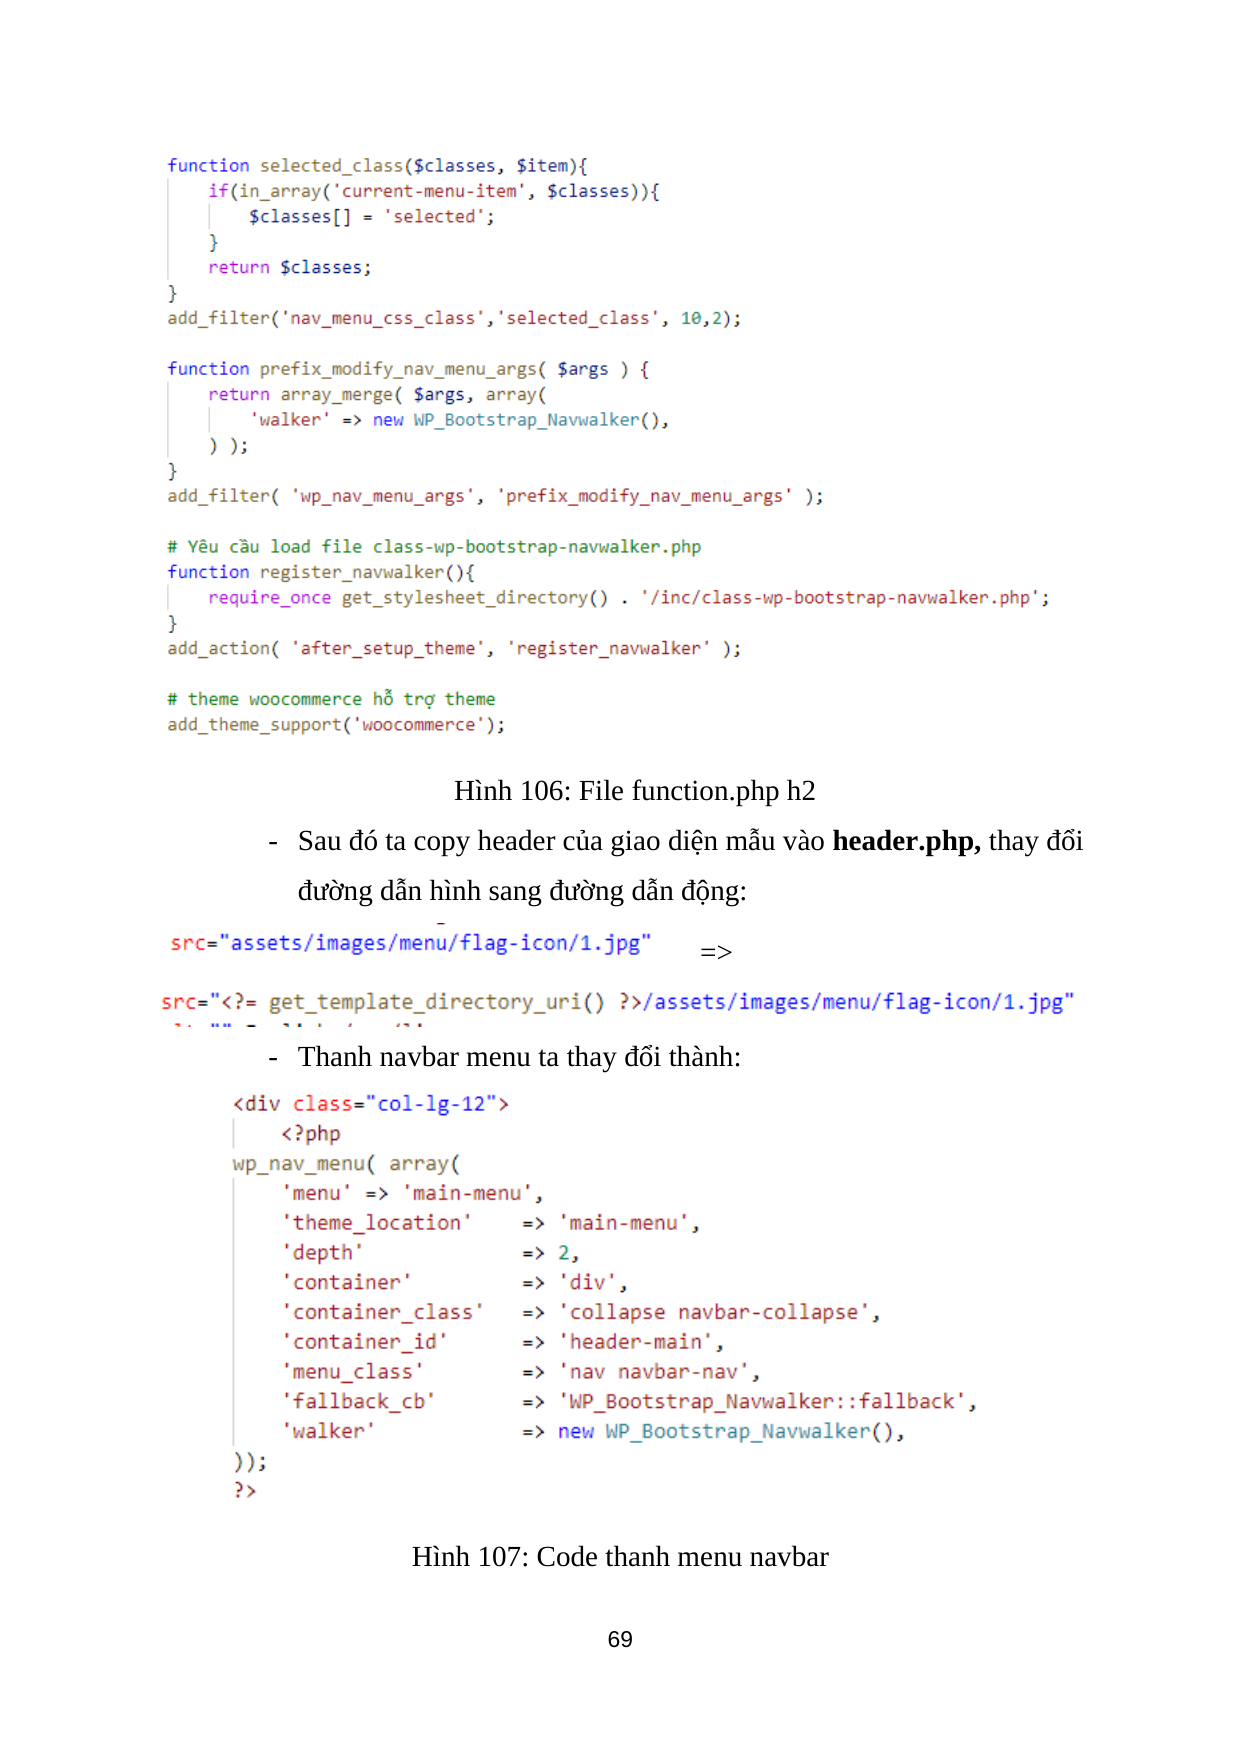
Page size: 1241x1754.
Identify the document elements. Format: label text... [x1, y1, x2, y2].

list Hình 107: Code thanh menu navbar [150, 1539, 1090, 1572]
picture [150, 985, 1085, 1027]
picture [150, 923, 700, 963]
picture [150, 150, 1091, 760]
list Thanh navbar menu ta thay đổi thành: [268, 1039, 1090, 1073]
list Sau đó ta copy header của giao diện mẫu vào header.php, thay đổi đường dẫn hình sang đường dẫn động: [268, 823, 1090, 907]
picture [186, 1090, 1054, 1526]
list Hình 106: File function.php h2 [179, 773, 1090, 806]
